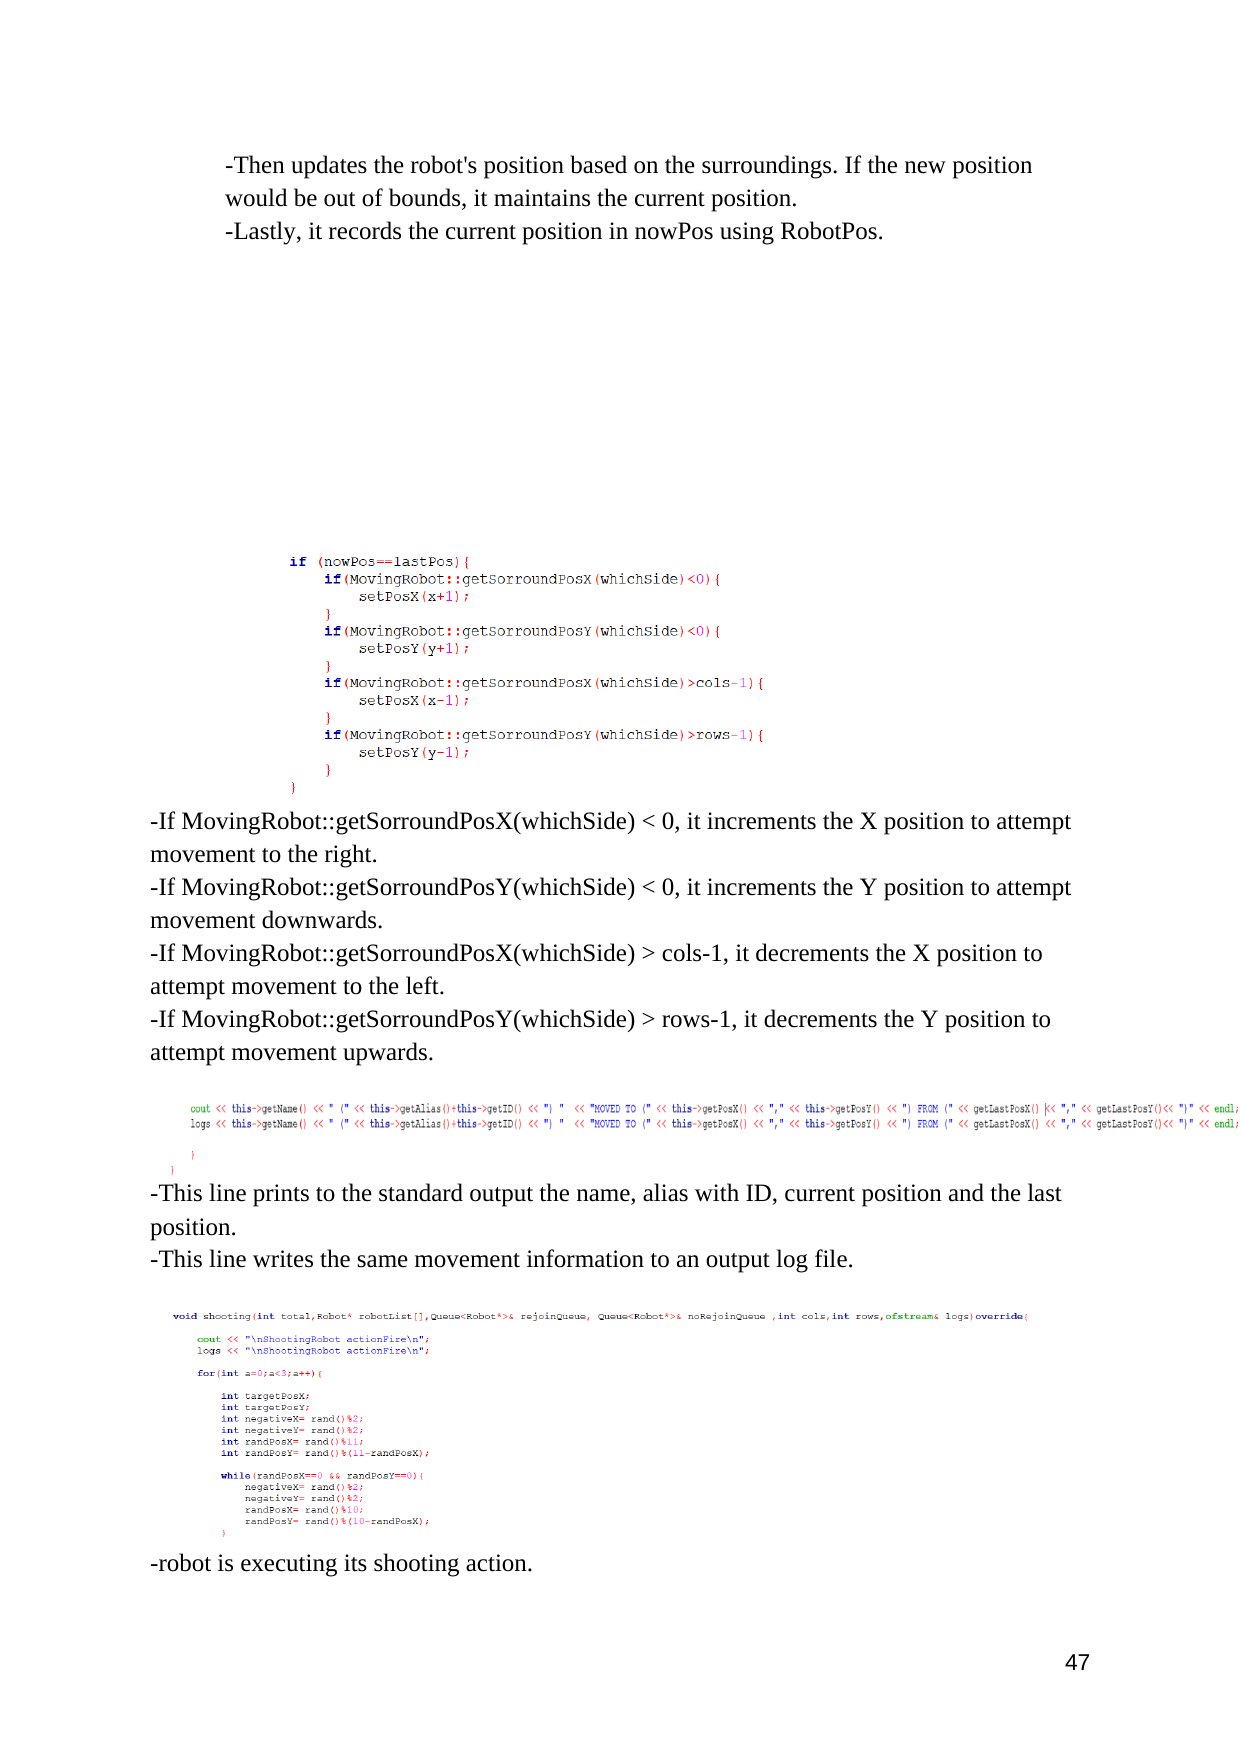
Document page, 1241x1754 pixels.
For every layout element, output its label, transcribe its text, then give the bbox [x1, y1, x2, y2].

text -If MovingRobot::getSorroundPosX(whichSide) < 0, it increments the X position to attempt movement to the right. [150, 806, 1090, 868]
text -This line prints to the standard output the name, alias with ID, current position and the last position. [150, 1178, 1090, 1240]
text -If MovingRobot::getSorroundPosY(whichSide) > rows-1, it decrements the Y position to attempt movement upwards. [150, 1004, 1090, 1066]
picture [150, 546, 854, 802]
text -If MovingRobot::getSorroundPosX(whichSide) > cols-1, it decrements the X position to attempt movement to the left. [150, 938, 1090, 1000]
text -robot is executing its shooting action. [150, 1548, 1090, 1577]
text -If MovingRobot::getSorroundPosY(whichSide) < 0, it increments the Y position to attempt movement downwards. [150, 872, 1090, 934]
text -This line writes the same movement information to an output log file. [150, 1244, 1090, 1273]
text -Lastly, it records the current position in nowPos using RobotPos. [150, 216, 1090, 245]
text -Then updates the robot's position based on the surroundings. If the new position would be out of bounds, it maintains the current position. [225, 150, 1090, 212]
picture [150, 1310, 1091, 1544]
picture [150, 1103, 1241, 1175]
